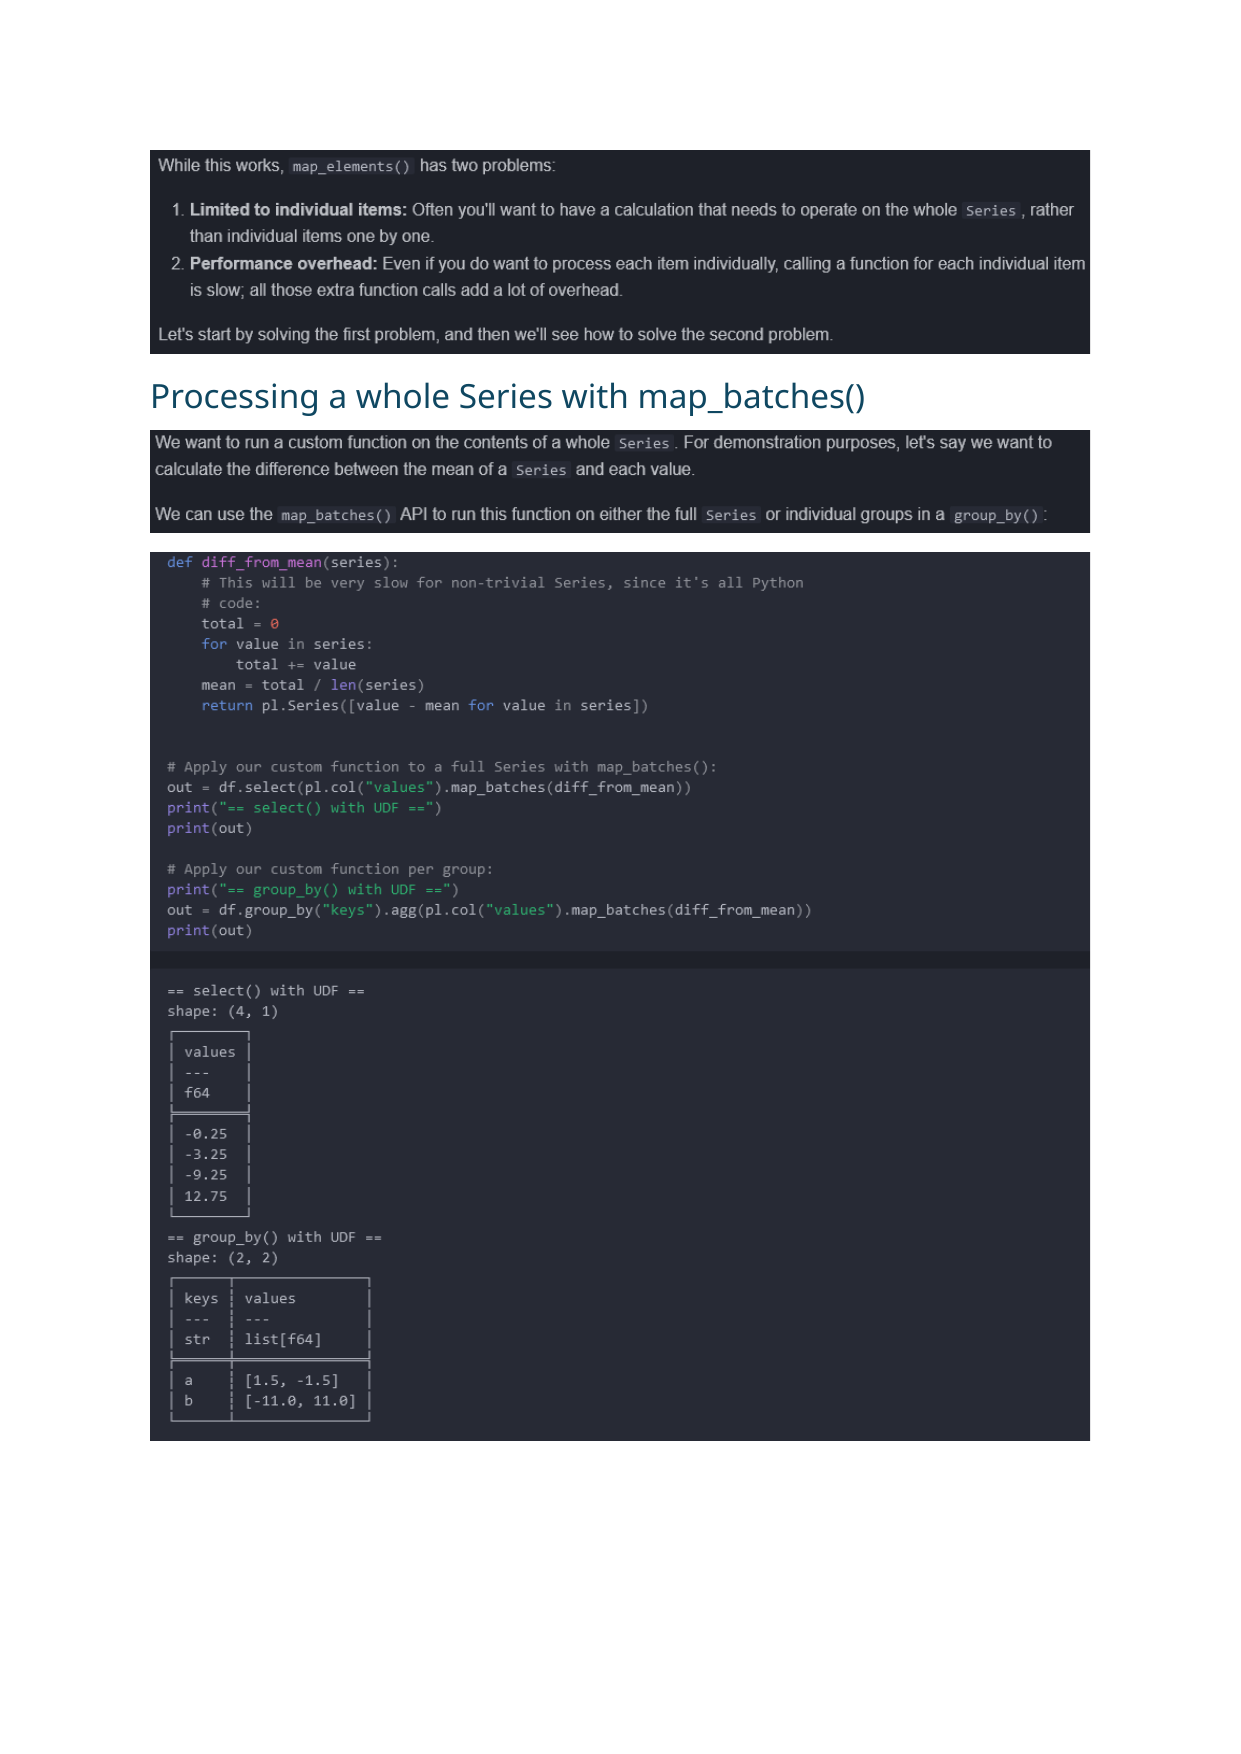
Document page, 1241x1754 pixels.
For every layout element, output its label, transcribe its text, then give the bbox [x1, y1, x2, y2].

picture [150, 430, 1091, 533]
picture [150, 552, 1091, 1441]
subtitle Processing a whole Series with map_batches() [150, 373, 1090, 418]
picture [150, 150, 1091, 354]
